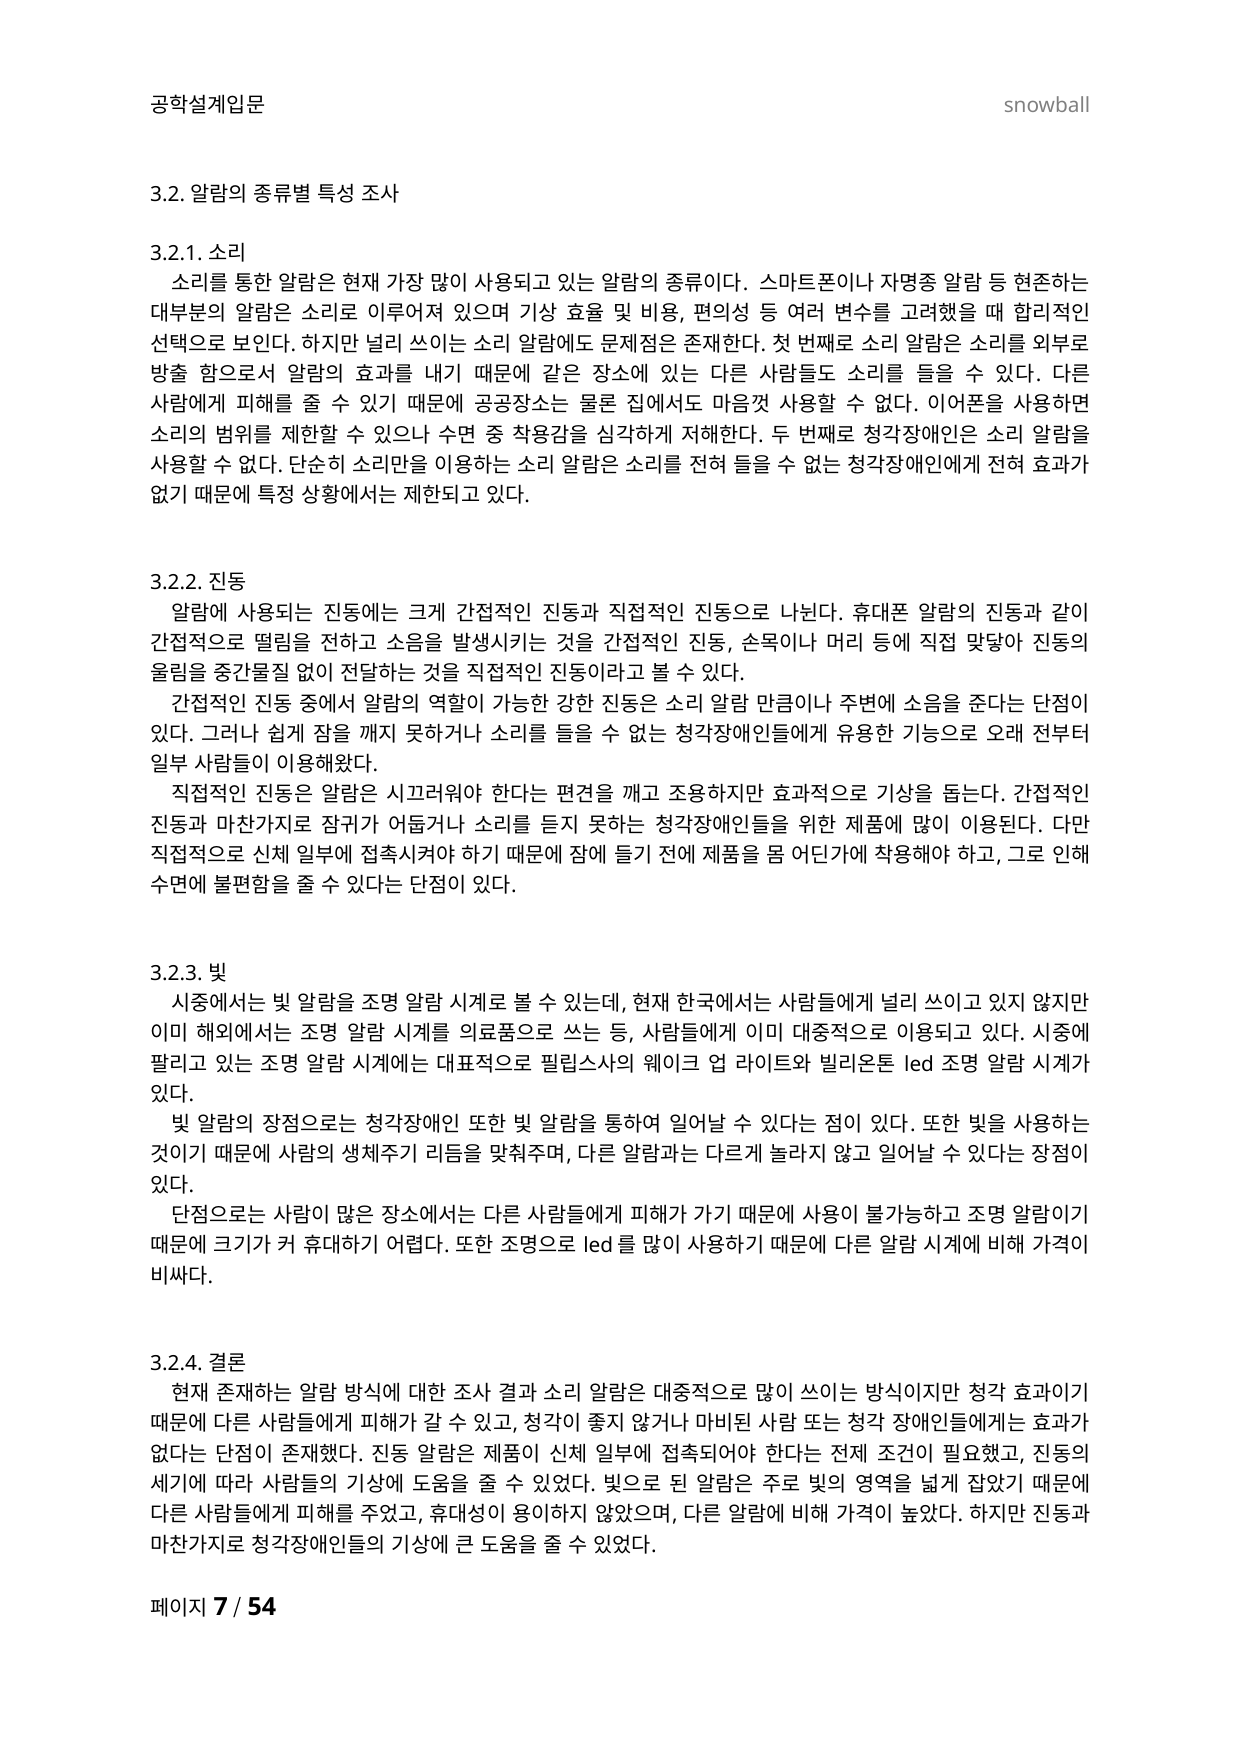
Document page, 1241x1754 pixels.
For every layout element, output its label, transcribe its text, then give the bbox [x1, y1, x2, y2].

text 3.2.2. 진동 [150, 566, 1090, 596]
text 현재 존재하는 알람 방식에 대한 조사 결과 소리 알람은 대중적으로 많이 쓰이는 방식이지만 청각 효과이기 때문에 다른 사람들에게 피해가 갈 수 있고, 청각이 좋지 않거나 마비된 사람 또는 청각 장애인들에게는 효과가 없다는 단점이 존재했다. 진동 알람은 제품이 신체 일부에 접촉되어야 한다는 전제 조건이 필요했고, 진동의 세기에 따라 사람들의 기상에 도움을 줄 수 있었다. 빛으로 된 알람은 주로 빛의 영역을 넓게 잡았기 때문에 다른 사람들에게 피해를 주었고, 휴대성이 용이하지 않았으며, 다른 알람에 비해 가격이 높았다. 하지만 진동과 마찬가지로 청각장애인들의 기상에 큰 도움을 줄 수 있었다. [150, 1376, 1090, 1558]
text 직접적인 진동은 알람은 시끄러워야 한다는 편견을 깨고 조용하지만 효과적으로 기상을 돕는다. 간접적인 진동과 마찬가지로 잠귀가 어둡거나 소리를 듣지 못하는 청각장애인들을 위한 제품에 많이 이용된다. 다만 직접적으로 신체 일부에 접촉시켜야 하기 때문에 잠에 들기 전에 제품을 몸 어딘가에 착용해야 하고, 그로 인해 수면에 불편함을 줄 수 있다는 단점이 있다. [150, 778, 1090, 899]
text 간접적인 진동 중에서 알람의 역할이 가능한 강한 진동은 소리 알람 만큼이나 주변에 소음을 준다는 단점이 있다. 그러나 쉽게 잠을 깨지 못하거나 소리를 들을 수 없는 청각장애인들에게 유용한 기능으로 오래 전부터 일부 사람들이 이용해왔다. [150, 687, 1090, 778]
text 소리를 통한 알람은 현재 가장 많이 사용되고 있는 알람의 종류이다. 스마트폰이나 자명종 알람 등 현존하는 대부분의 알람은 소리로 이루어져 있으며 기상 효율 및 비용, 편의성 등 여러 변수를 고려했을 때 합리적인 선택으로 보인다. 하지만 널리 쓰이는 소리 알람에도 문제점은 존재한다. 첫 번째로 소리 알람은 소리를 외부로 방출 함으로서 알람의 효과를 내기 때문에 같은 장소에 있는 다른 사람들도 소리를 들을 수 있다. 다른 사람에게 피해를 줄 수 있기 때문에 공공장소는 물론 집에서도 마음껏 사용할 수 없다. 이어폰을 사용하면 소리의 범위를 제한할 수 있으나 수면 중 착용감을 심각하게 저해한다. 두 번째로 청각장애인은 소리 알람을 사용할 수 없다. 단순히 소리만을 이용하는 소리 알람은 소리를 전혀 들을 수 없는 청각장애인에게 전혀 효과가 없기 때문에 특정 상황에서는 제한되고 있다. [150, 266, 1090, 509]
text 단점으로는 사람이 많은 장소에서는 다른 사람들에게 피해가 가기 때문에 사용이 불가능하고 조명 알람이기 때문에 크기가 커 휴대하기 어렵다. 또한 조명으로 led를 많이 사용하기 때문에 다른 알람 시계에 비해 가격이 비싸다. [150, 1198, 1090, 1289]
text 알람에 사용되는 진동에는 크게 간접적인 진동과 직접적인 진동으로 나뉜다. 휴대폰 알람의 진동과 같이 간접적으로 떨림을 전하고 소음을 발생시키는 것을 간접적인 진동, 손목이나 머리 등에 직접 맞닿아 진동의 울림을 중간물질 없이 전달하는 것을 직접적인 진동이라고 볼 수 있다. [150, 596, 1090, 687]
text 3.2.1. 소리 [150, 236, 1090, 266]
text 시중에서는 빛 알람을 조명 알람 시계로 볼 수 있는데, 현재 한국에서는 사람들에게 널리 쓰이고 있지 않지만 이미 해외에서는 조명 알람 시계를 의료품으로 쓰는 등, 사람들에게 이미 대중적으로 이용되고 있다. 시중에 팔리고 있는 조명 알람 시계에는 대표적으로 필립스사의 웨이크 업 라이트와 빌리온톤 led 조명 알람 시계가 있다. [150, 986, 1090, 1107]
text 3.2.3. 빛 [150, 956, 1090, 986]
subtitle 3.2. 알람의 종류별 특성 조사 [150, 177, 1090, 207]
text 빛 알람의 장점으로는 청각장애인 또한 빛 알람을 통하여 일어날 수 있다는 점이 있다. 또한 빛을 사용하는 것이기 때문에 사람의 생체주기 리듬을 맞춰주며, 다른 알람과는 다르게 놀라지 않고 일어날 수 있다는 장점이 있다. [150, 1107, 1090, 1198]
text 3.2.4. 결론 [150, 1346, 1090, 1376]
